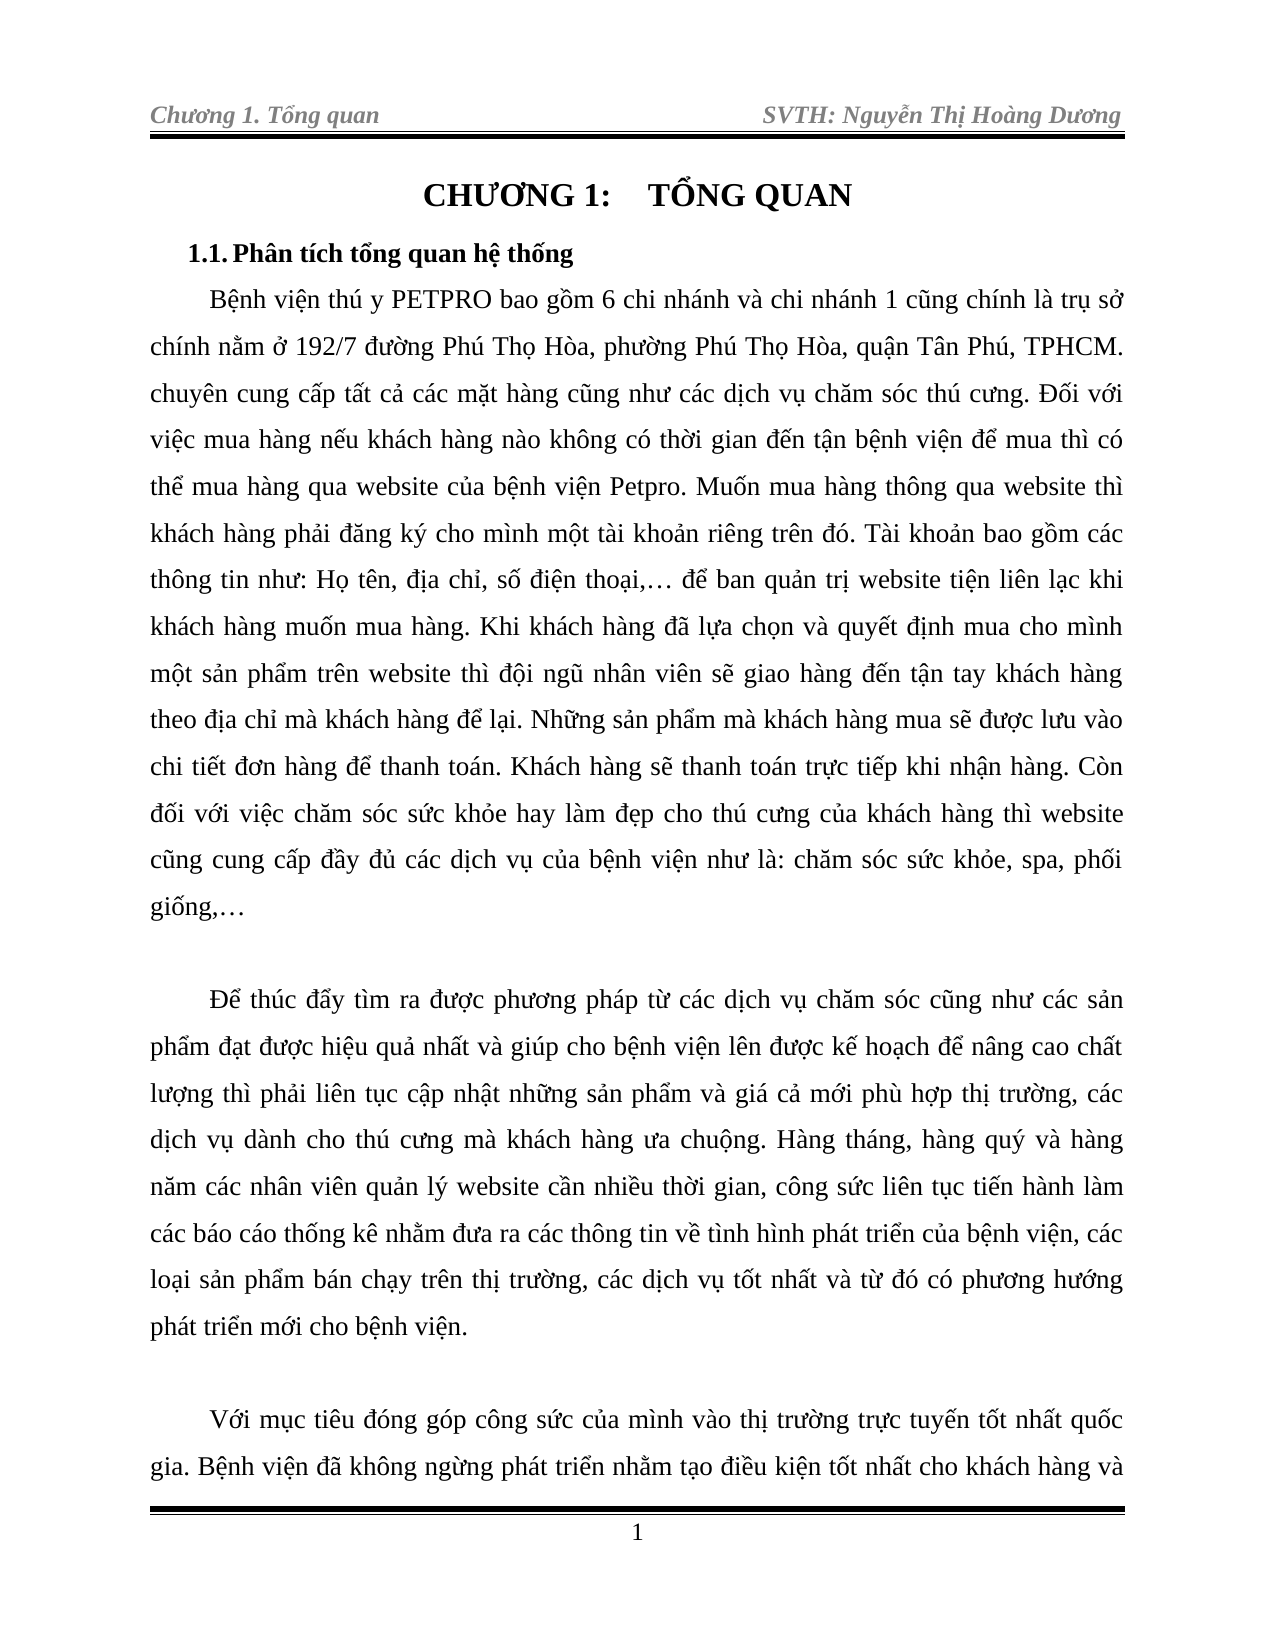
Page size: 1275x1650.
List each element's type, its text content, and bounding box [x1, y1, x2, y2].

subtitle Phân tích tổng quan hệ thống [187, 237, 1125, 268]
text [150, 1403, 1125, 1481]
text Bệnh viện thú y PETPRO bao gồm 6 chi nhánh và chi nhánh 1 cũng chính là trụ sở chính nằm ở 192/7 đường Phú Thọ Hòa, phường Phú Thọ Hòa, quận Tân Phú, TPHCM. chuyên cung cấp tất cả các mặt hàng cũng như các dịch vụ chăm sóc thú cưng. Đối với việc mua hàng nếu khách hàng nào không có thời gian đến tận bệnh viện để mua thì có thể mua hàng qua website của bệnh viện Petpro. Muốn mua hàng thông qua website thì khách hàng phải đăng ký cho mình một tài khoản riêng trên đó. Tài khoản bao gồm các thông tin như: Họ tên, địa chỉ, số điện thoại,… để ban quản trị website tiện liên lạc khi khách hàng muốn mua hàng. Khi khách hàng đã lựa chọn và quyết định mua cho mình một sản phẩm trên website thì đội ngũ nhân viên sẽ giao hàng đến tận tay khách hàng theo địa chỉ mà khách hàng để lại. Những sản phẩm mà khách hàng mua sẽ được lưu vào chi tiết đơn hàng để thanh toán. Khách hàng sẽ thanh toán trực tiếp khi nhận hàng. Còn đối với việc chăm sóc sức khỏe hay làm đẹp cho thú cưng của khách hàng thì website cũng cung cấp đầy đủ các dịch vụ của bệnh viện như là: chăm sóc sức khỏe, spa, phối giống,… [150, 283, 1125, 921]
subtitle TỔNG QUAN [150, 175, 1125, 213]
text Để thúc đẩy tìm ra được phương pháp từ các dịch vụ chăm sóc cũng như các sản phẩm đạt được hiệu quả nhất và giúp cho bệnh viện lên được kế hoạch để nâng cao chất lượng thì phải liên tục cập nhật những sản phẩm và giá cả mới phù hợp thị trường, các dịch vụ dành cho thú cưng mà khách hàng ưa chuộng. Hàng tháng, hàng quý và hàng năm các nhân viên quản lý website cần nhiều thời gian, công sức liên tục tiến hành làm các báo cáo thống kê nhằm đưa ra các thông tin về tình hình phát triển của bệnh viện, các loại sản phẩm bán chạy trên thị trường, các dịch vụ tốt nhất và từ đó có phương hướng phát triển mới cho bệnh viện. [150, 983, 1125, 1341]
